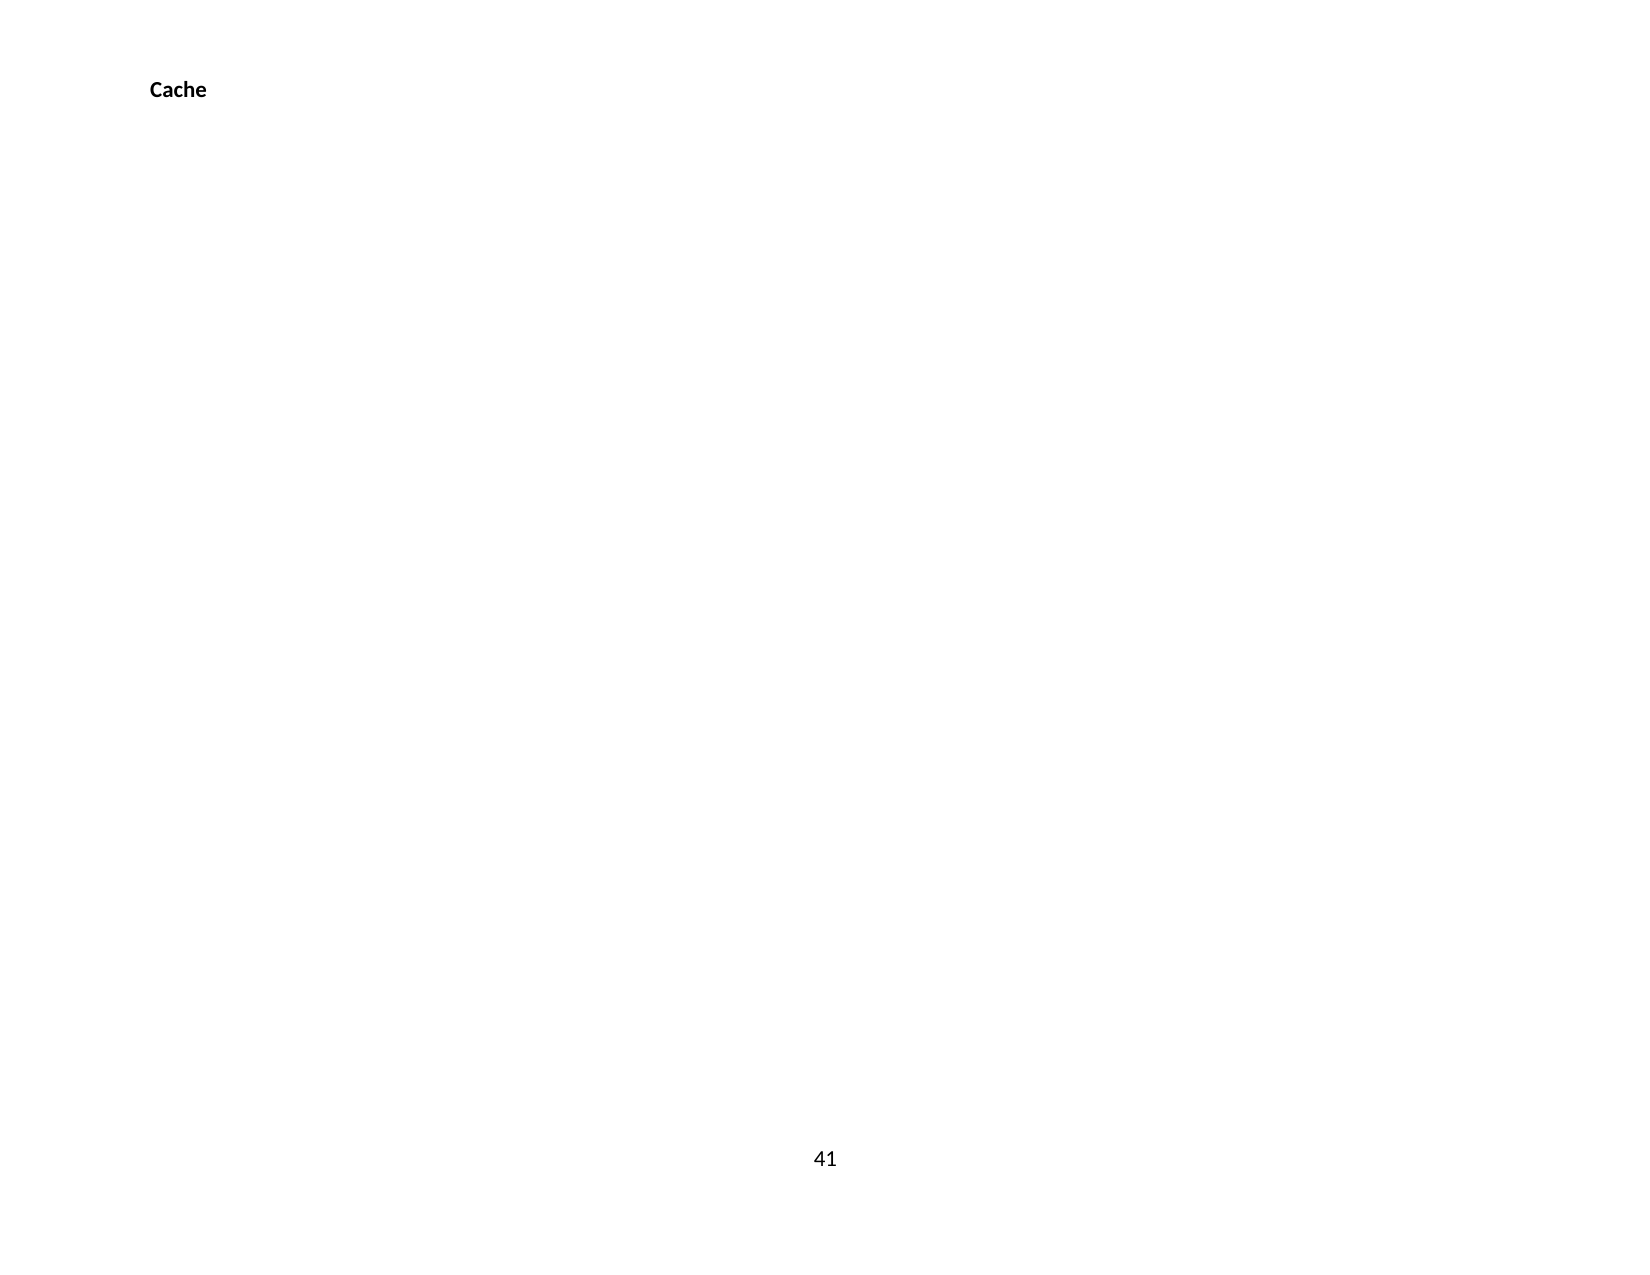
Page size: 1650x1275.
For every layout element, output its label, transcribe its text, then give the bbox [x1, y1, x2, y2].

text Cache [150, 75, 1575, 103]
